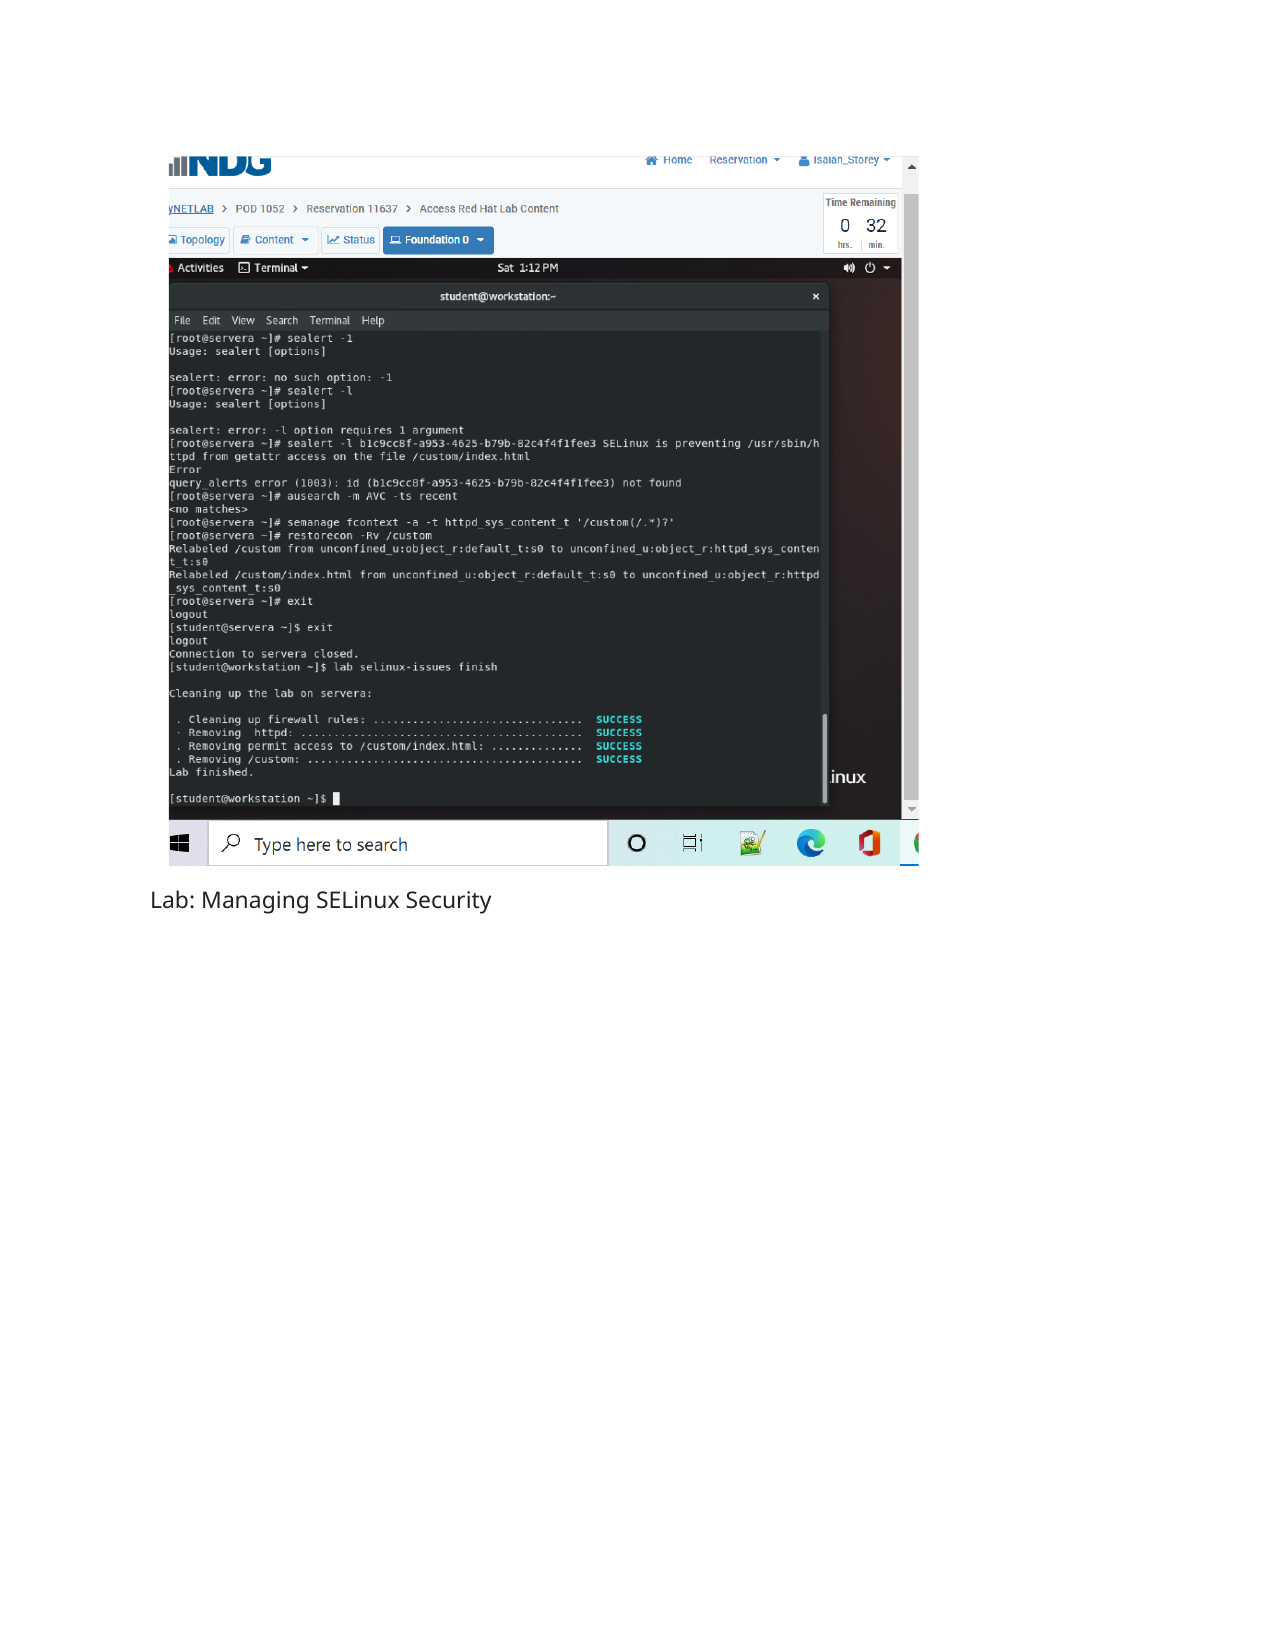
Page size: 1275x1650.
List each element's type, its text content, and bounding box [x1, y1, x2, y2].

text Lab: Managing SELinux Security [150, 884, 1125, 916]
